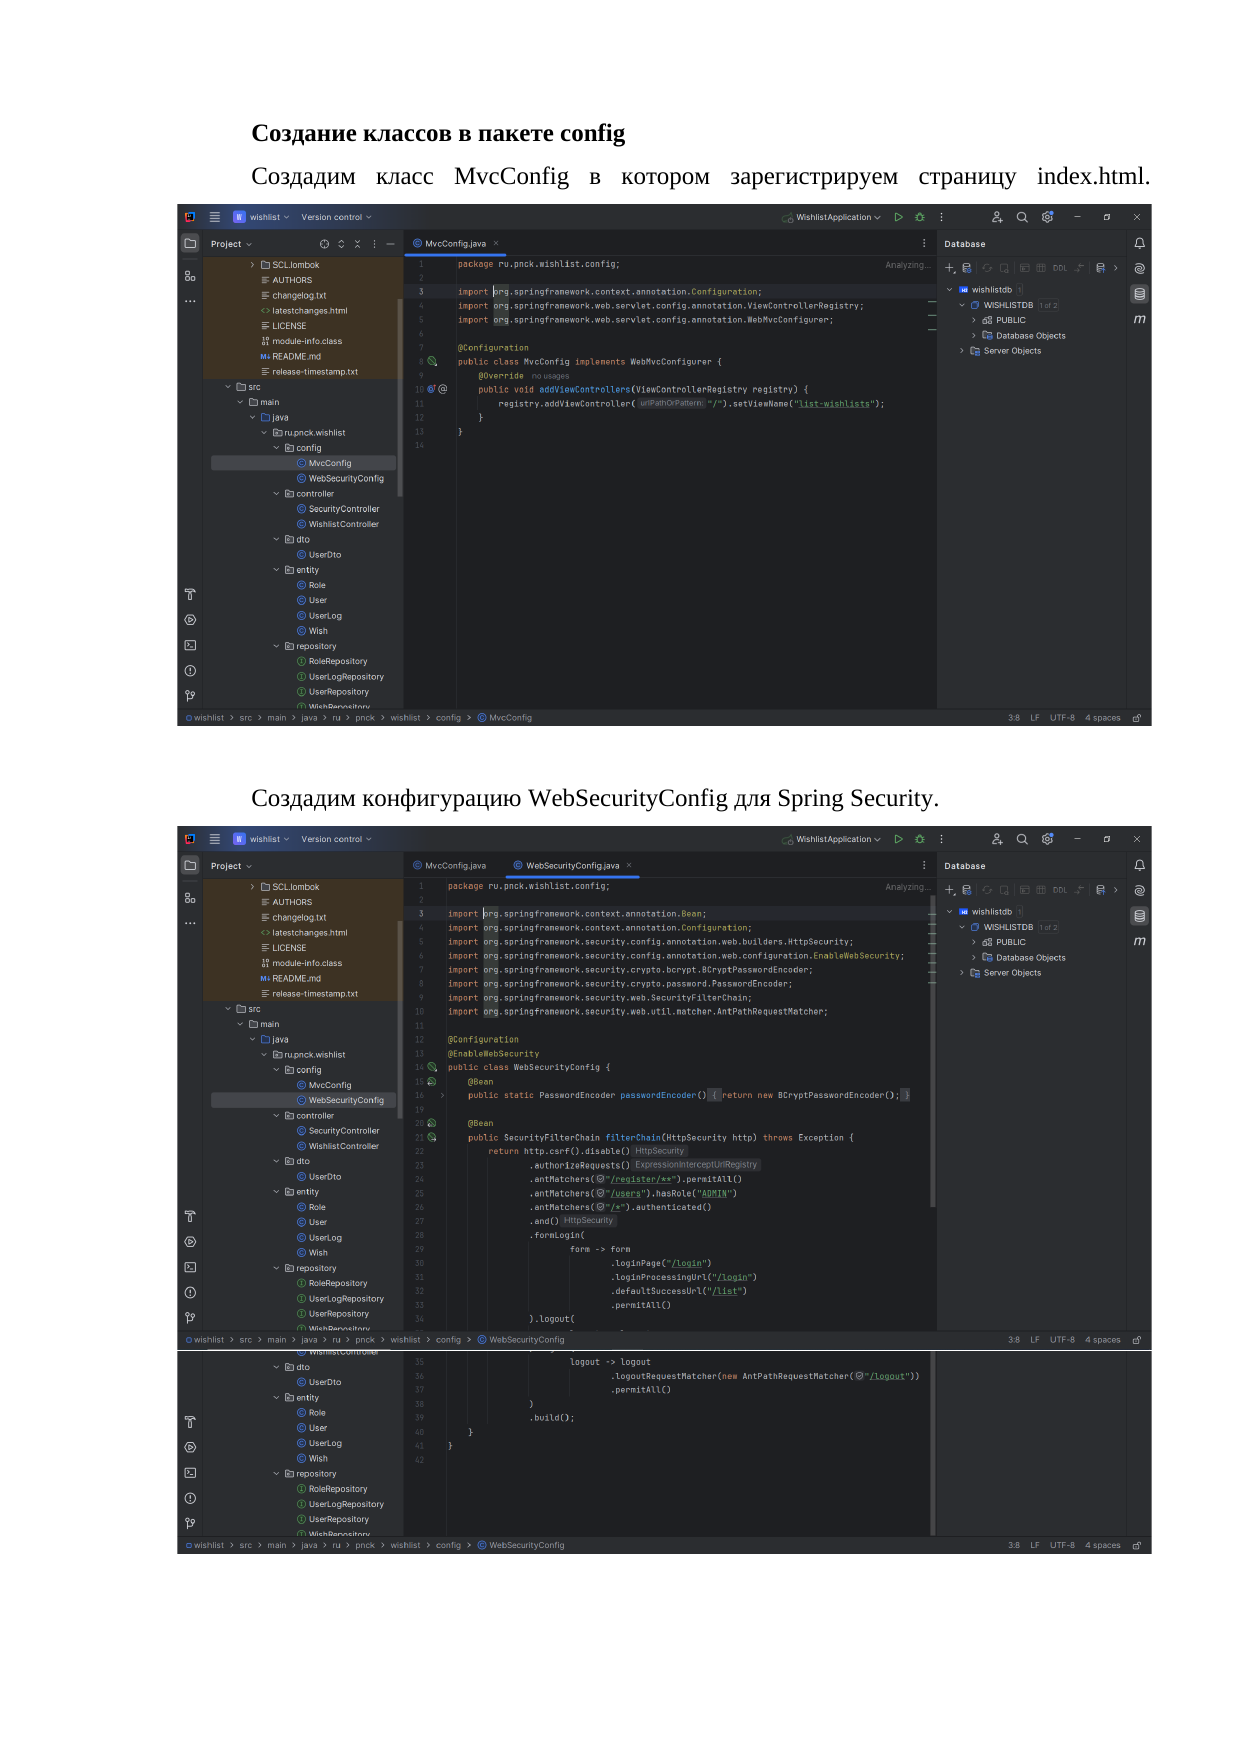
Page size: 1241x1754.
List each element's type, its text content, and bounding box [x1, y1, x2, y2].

text Создадим конфигурацию WebSecurityConfig для Spring Security. [177, 783, 1152, 812]
picture [177, 826, 1152, 1350]
text Создадим класс MvcConfig в котором зарегистрируем страницу index.html. [177, 161, 1152, 204]
text Создание классов в пакете config [177, 118, 1152, 147]
picture [177, 204, 1152, 726]
picture [177, 1351, 1152, 1554]
